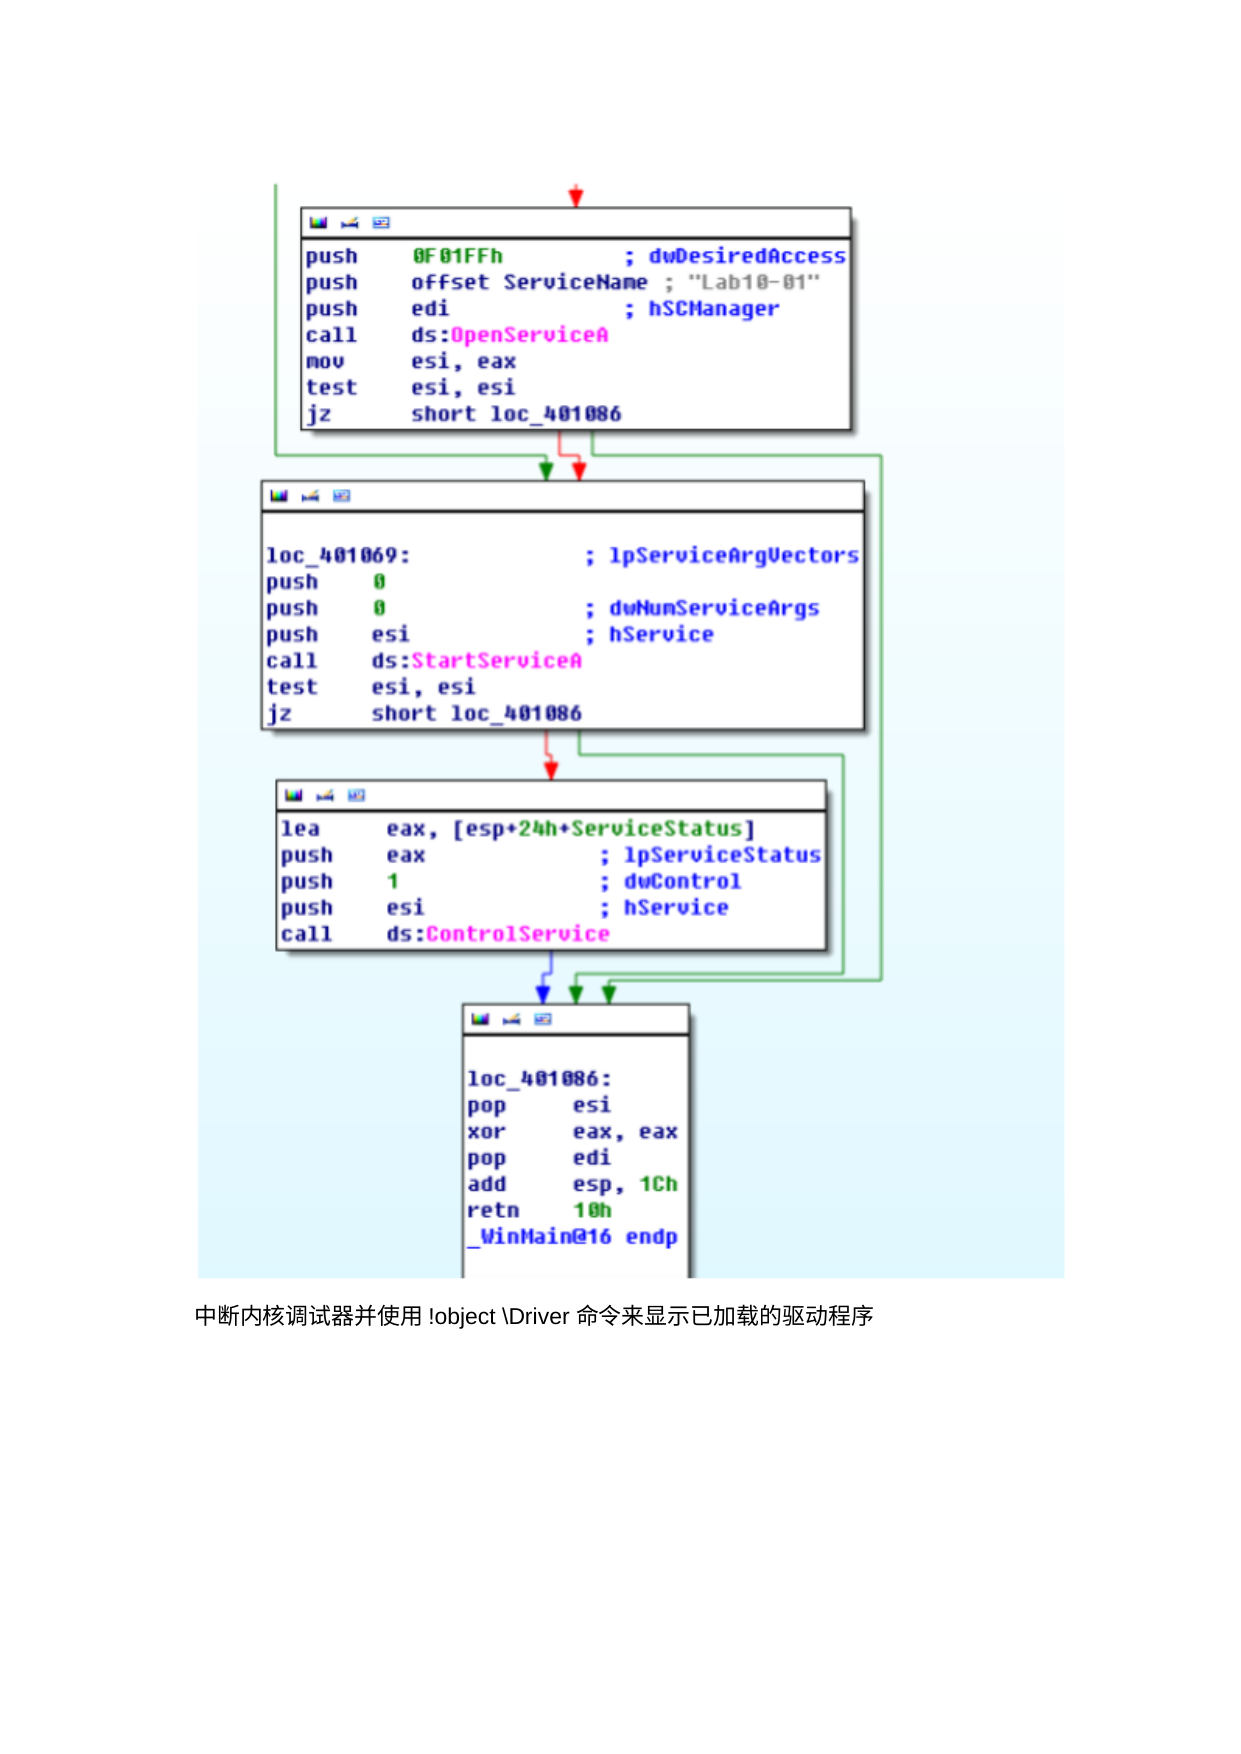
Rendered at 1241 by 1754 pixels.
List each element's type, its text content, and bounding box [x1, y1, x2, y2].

text 中断内核调试器并使用 !object \Driver 命令来显示已加载的驱动程序 [187, 1298, 1053, 1331]
picture [187, 150, 1074, 1280]
